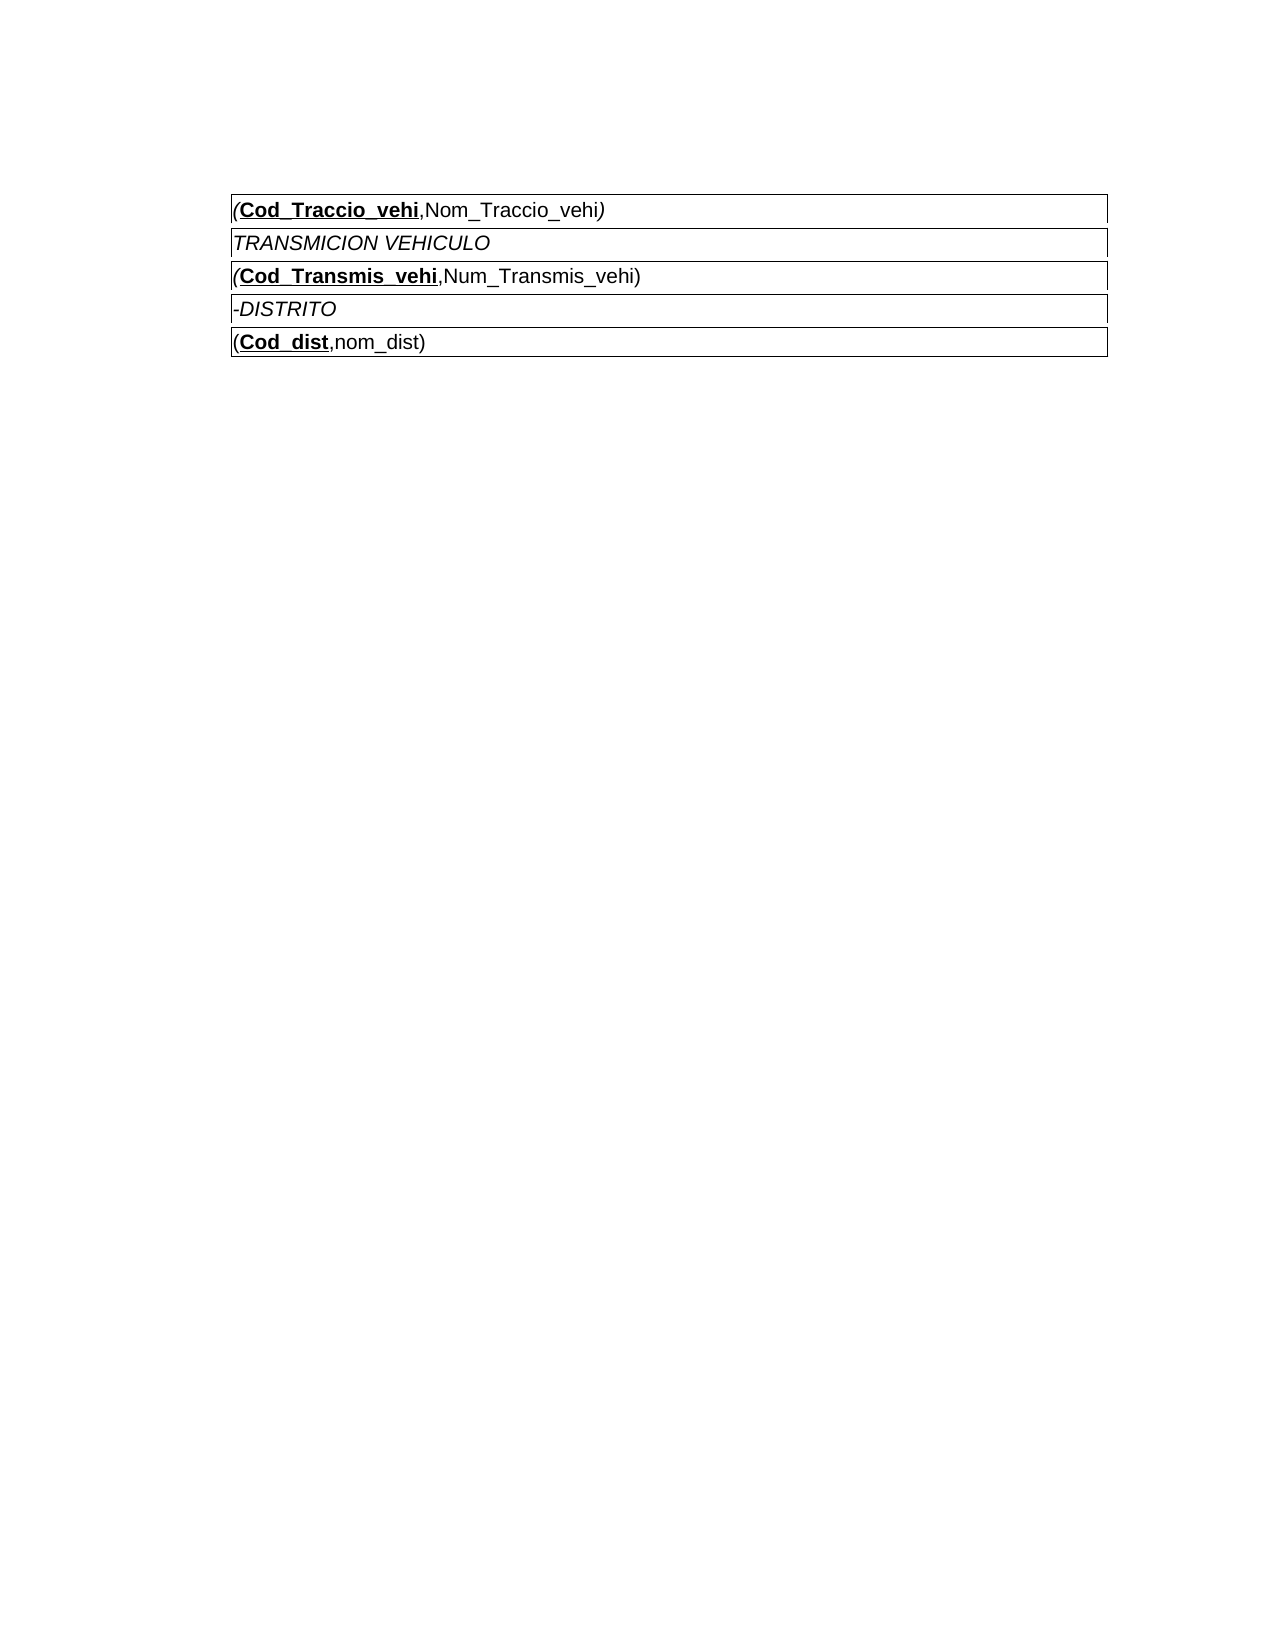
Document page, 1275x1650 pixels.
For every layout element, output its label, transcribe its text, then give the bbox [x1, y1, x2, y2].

text (Cod_Transmis_vehi,Num_Transmis_vehi) [232, 262, 1107, 290]
text TRANSMICION VEHICULO [232, 229, 1107, 257]
text -DISTRITO [232, 295, 1107, 323]
text (Cod_Traccio_vehi,Nom_Traccio_vehi) [232, 195, 1107, 223]
text (Cod_dist,nom_dist) [232, 328, 1107, 356]
